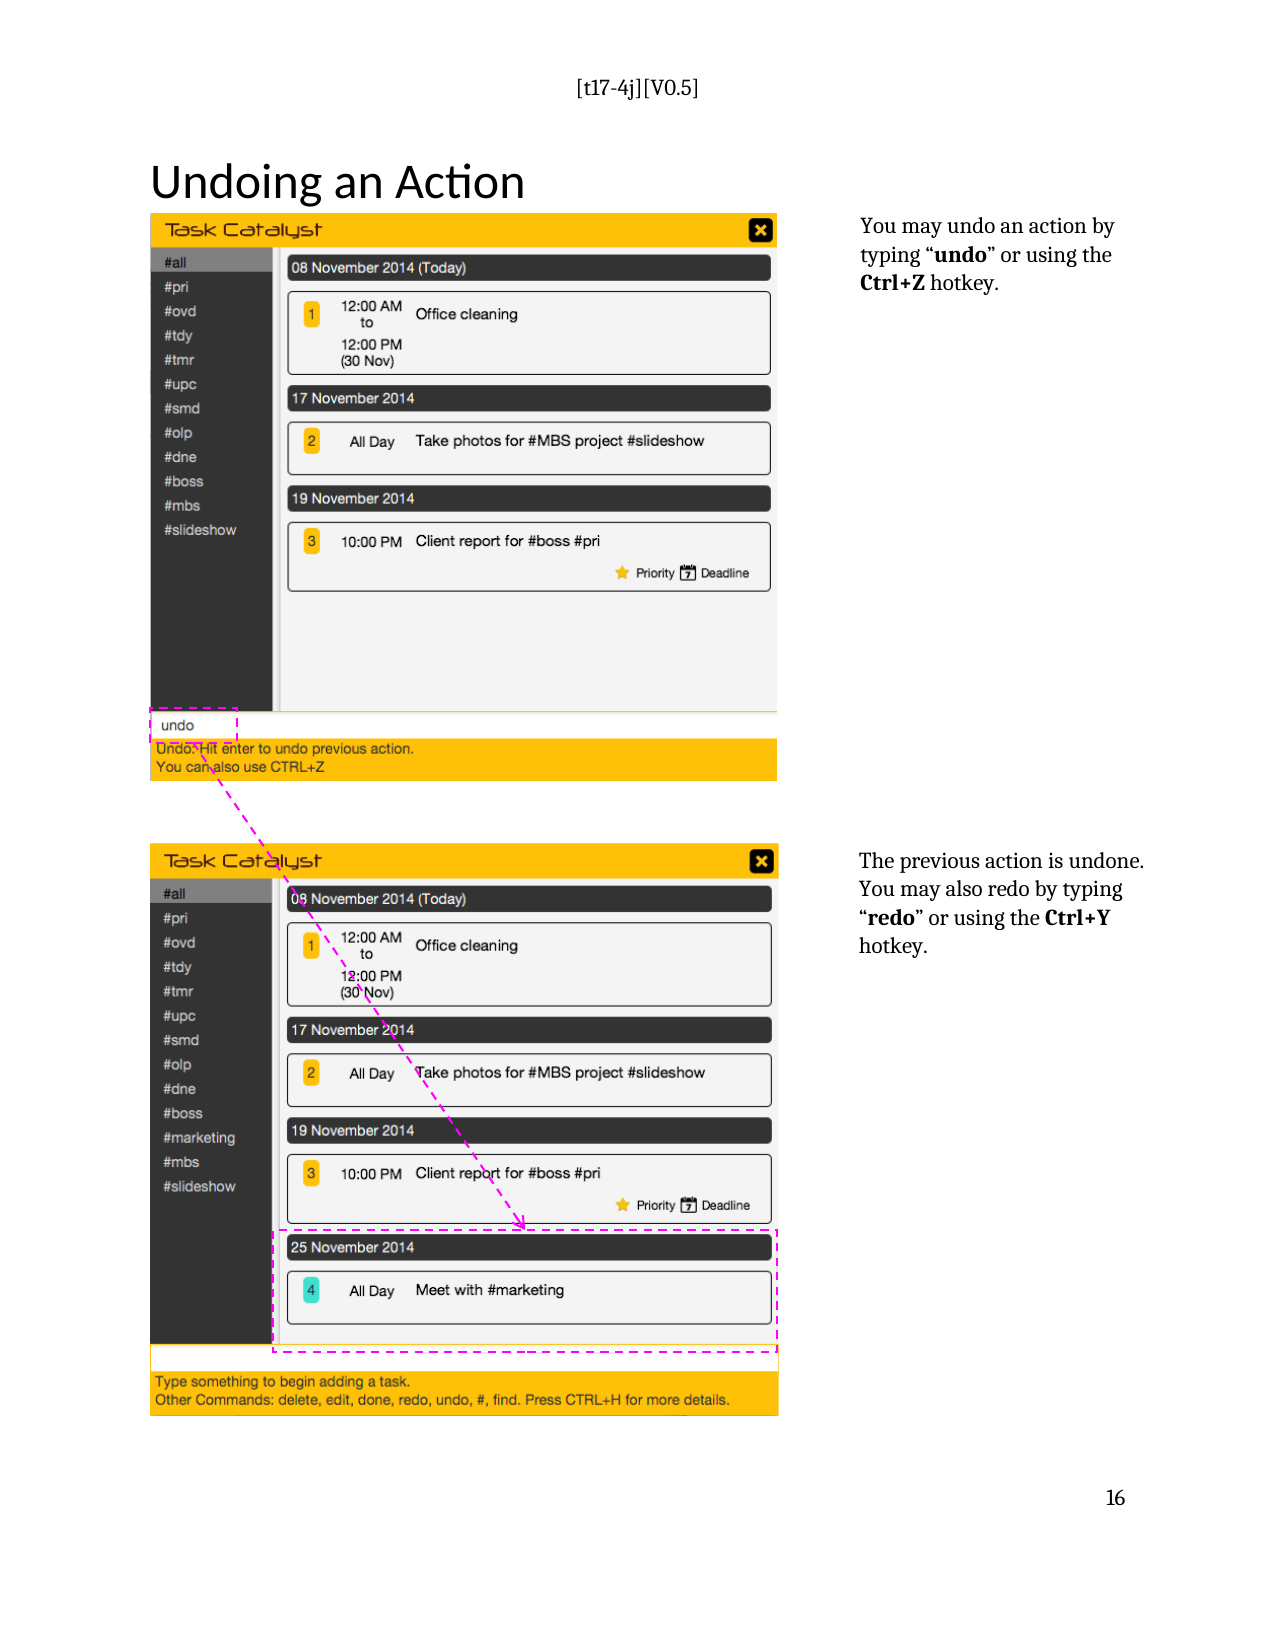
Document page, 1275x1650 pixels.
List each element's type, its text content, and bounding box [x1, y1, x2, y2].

picture [150, 213, 777, 781]
picture [150, 843, 779, 1416]
